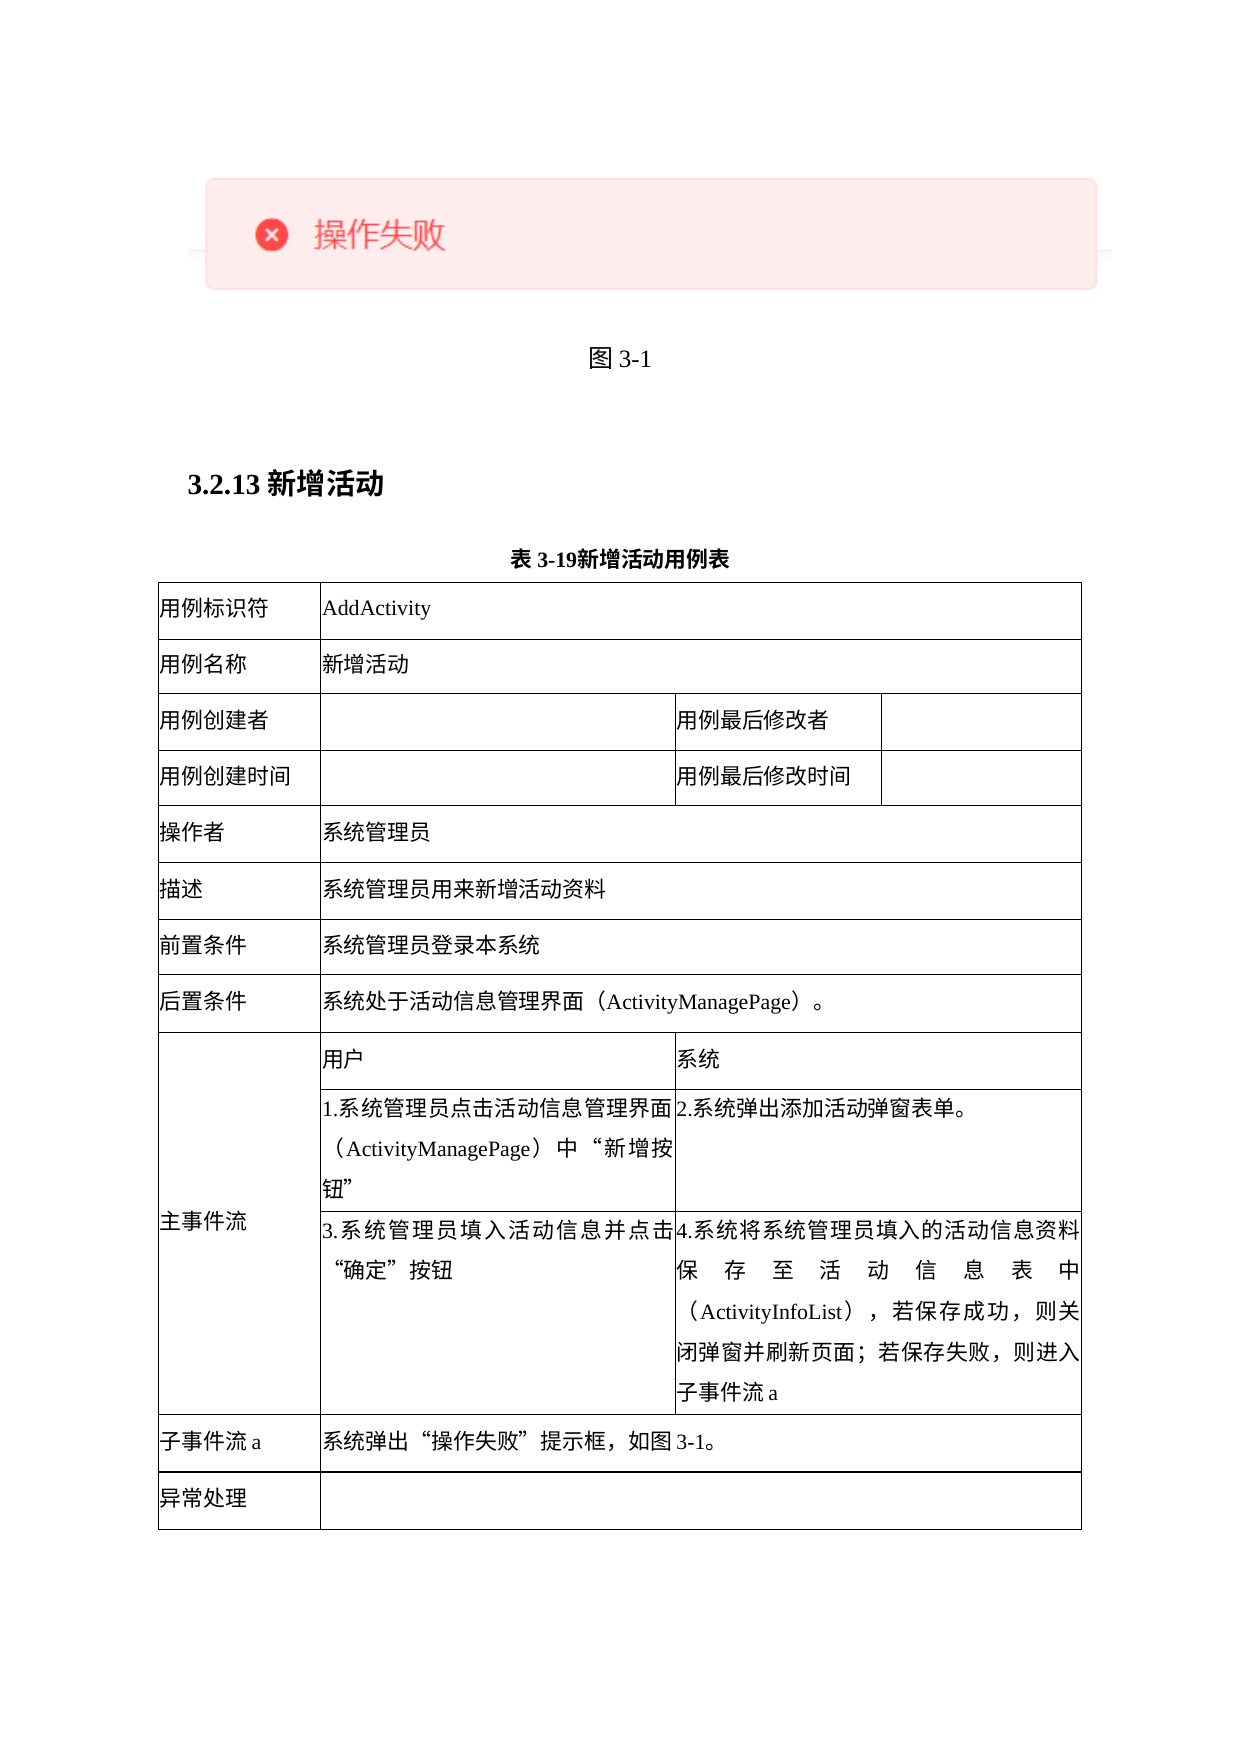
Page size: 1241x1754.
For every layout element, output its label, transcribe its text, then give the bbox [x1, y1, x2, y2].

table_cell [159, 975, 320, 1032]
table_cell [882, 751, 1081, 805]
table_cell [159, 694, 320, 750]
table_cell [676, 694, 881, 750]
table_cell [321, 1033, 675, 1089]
text 图3-1 [187, 324, 1053, 389]
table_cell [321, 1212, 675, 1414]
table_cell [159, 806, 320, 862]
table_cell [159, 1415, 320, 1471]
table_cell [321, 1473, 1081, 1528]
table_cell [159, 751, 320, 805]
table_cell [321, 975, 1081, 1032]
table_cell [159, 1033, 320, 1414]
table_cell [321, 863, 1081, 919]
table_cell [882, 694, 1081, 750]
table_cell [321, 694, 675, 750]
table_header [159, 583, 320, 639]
text 表 3-19新增活动用例表 [187, 541, 1053, 574]
subtitle 新增活动 [187, 449, 1053, 514]
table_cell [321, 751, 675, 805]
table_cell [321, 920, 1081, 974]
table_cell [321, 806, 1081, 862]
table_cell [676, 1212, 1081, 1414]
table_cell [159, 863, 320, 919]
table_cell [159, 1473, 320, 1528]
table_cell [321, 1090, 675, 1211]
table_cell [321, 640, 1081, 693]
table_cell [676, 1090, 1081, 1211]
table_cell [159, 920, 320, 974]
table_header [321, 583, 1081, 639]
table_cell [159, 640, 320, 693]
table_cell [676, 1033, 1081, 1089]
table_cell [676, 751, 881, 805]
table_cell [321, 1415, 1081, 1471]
picture [187, 162, 1113, 306]
